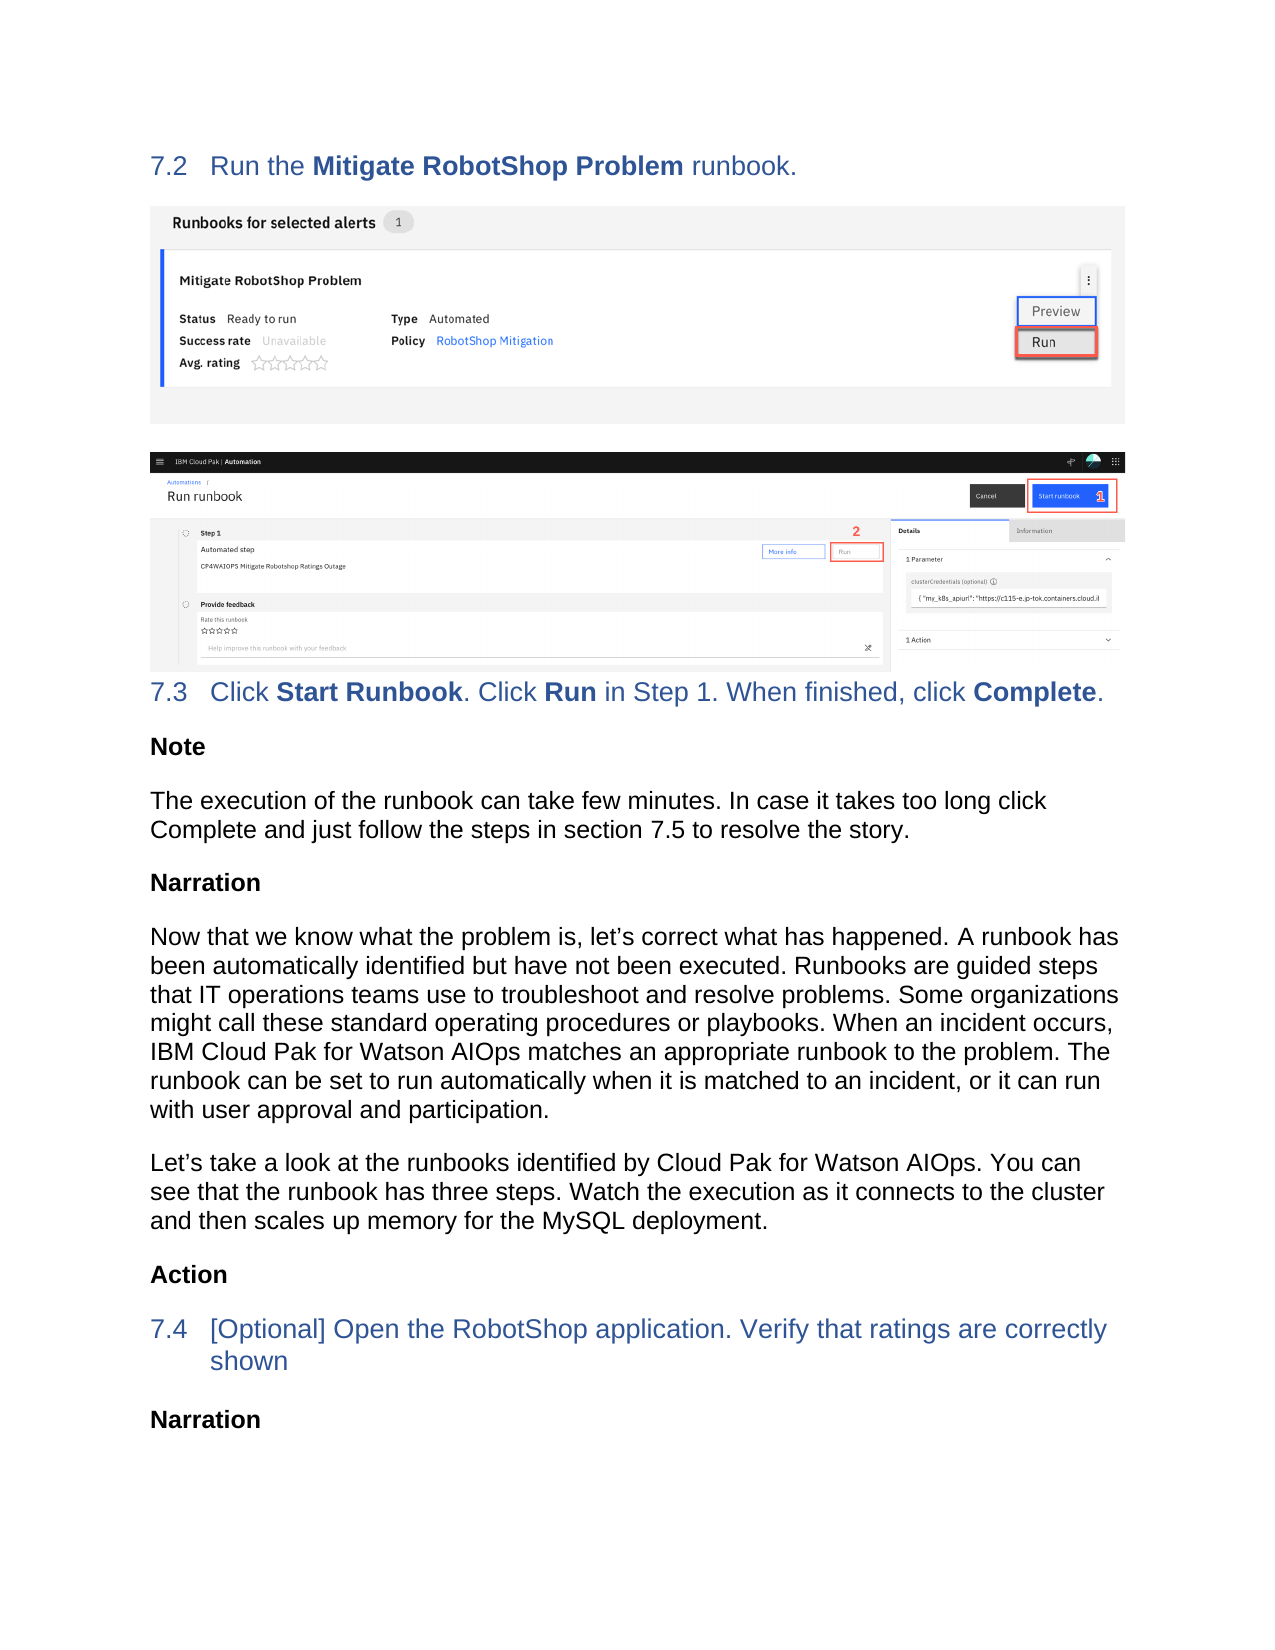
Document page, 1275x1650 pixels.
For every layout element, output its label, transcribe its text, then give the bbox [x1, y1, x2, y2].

text Narration [150, 1405, 1125, 1433]
picture [150, 452, 1125, 672]
text Now that we know what the problem is, let’s correct what has happened. A runbook has been automatically identified but have not been executed. Runbooks are guided steps that IT operations teams use to troubleshoot and resolve problems. Some organizations might call these standard operating procedures or playbooks. When an incident occurs, IBM Cloud Pak for Watson AIOps matches an appropriate runbook to the problem. The runbook can be set to run automatically when it is matched to an incident, or it can run with user approval and participation. [150, 922, 1125, 1123]
picture [150, 206, 1125, 424]
text Action [150, 1260, 1125, 1288]
text Let’s take a look at the runbooks identified by Cloud Pak for Watson AIOps. You can see that the runbook has three steps. Watch the execution as it connects to the cluster and then scales up memory for the MySQL deployment. [150, 1148, 1125, 1235]
subtitle Run the Mitigate RobotShop Problem runbook. [150, 150, 1125, 181]
subtitle Click Start Runbook. Click Run in Step 1. When finished, click Complete. [150, 676, 1125, 707]
subtitle [Optional] Open the RobotShop application. Verify that ratings are correctly shown [150, 1313, 1125, 1376]
text Narration [150, 868, 1125, 897]
text The execution of the runbook can take few minutes. In case it takes too long click Complete and just follow the steps in section 7.5 to resolve the story. [150, 786, 1125, 843]
text Note [150, 732, 1125, 761]
